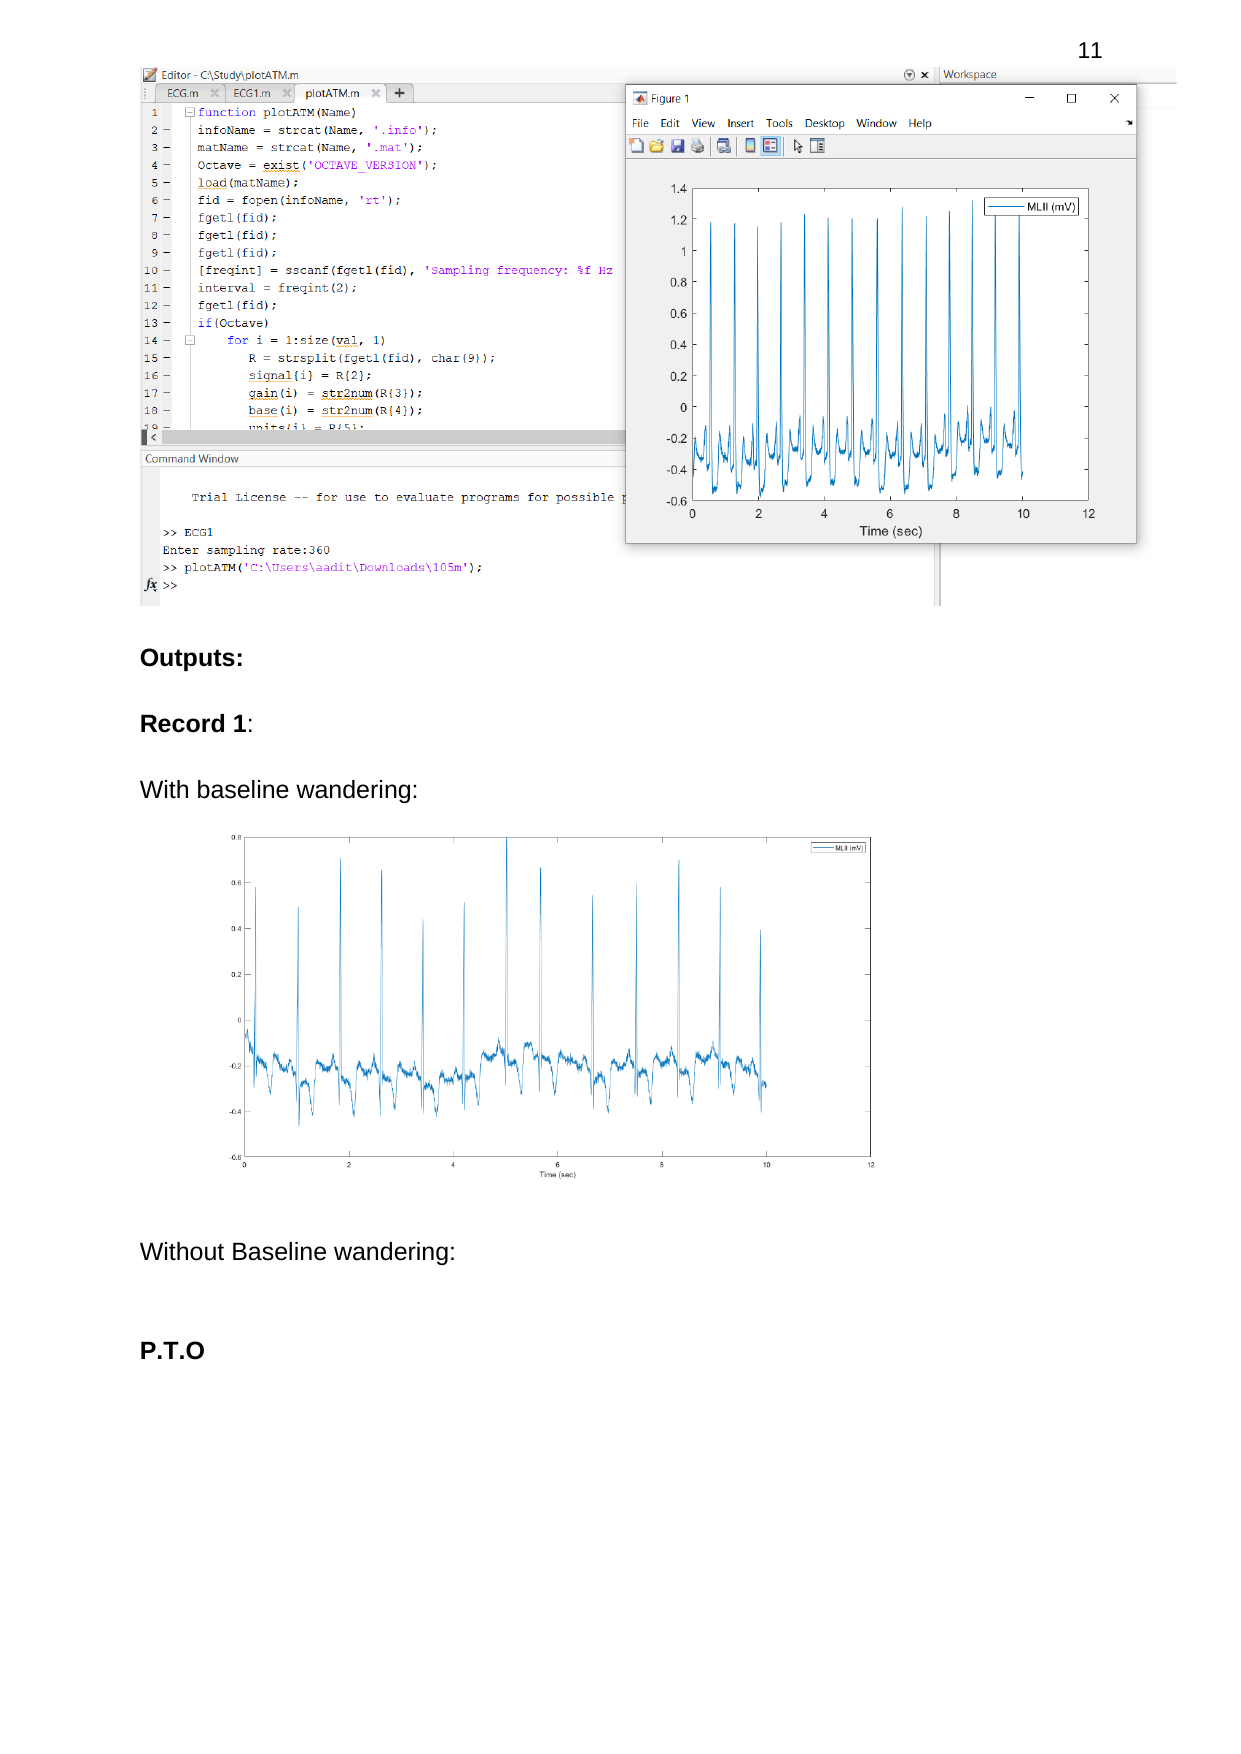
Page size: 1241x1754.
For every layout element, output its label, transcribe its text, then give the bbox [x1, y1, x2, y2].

text Without Baseline wandering: [139, 1237, 1103, 1265]
picture [139, 67, 1177, 606]
text Record 1: [139, 709, 1103, 737]
picture [139, 807, 947, 1200]
text With baseline wandering: [139, 775, 1103, 803]
text Outputs: [139, 643, 1103, 671]
text P.T.O [139, 1336, 1103, 1364]
